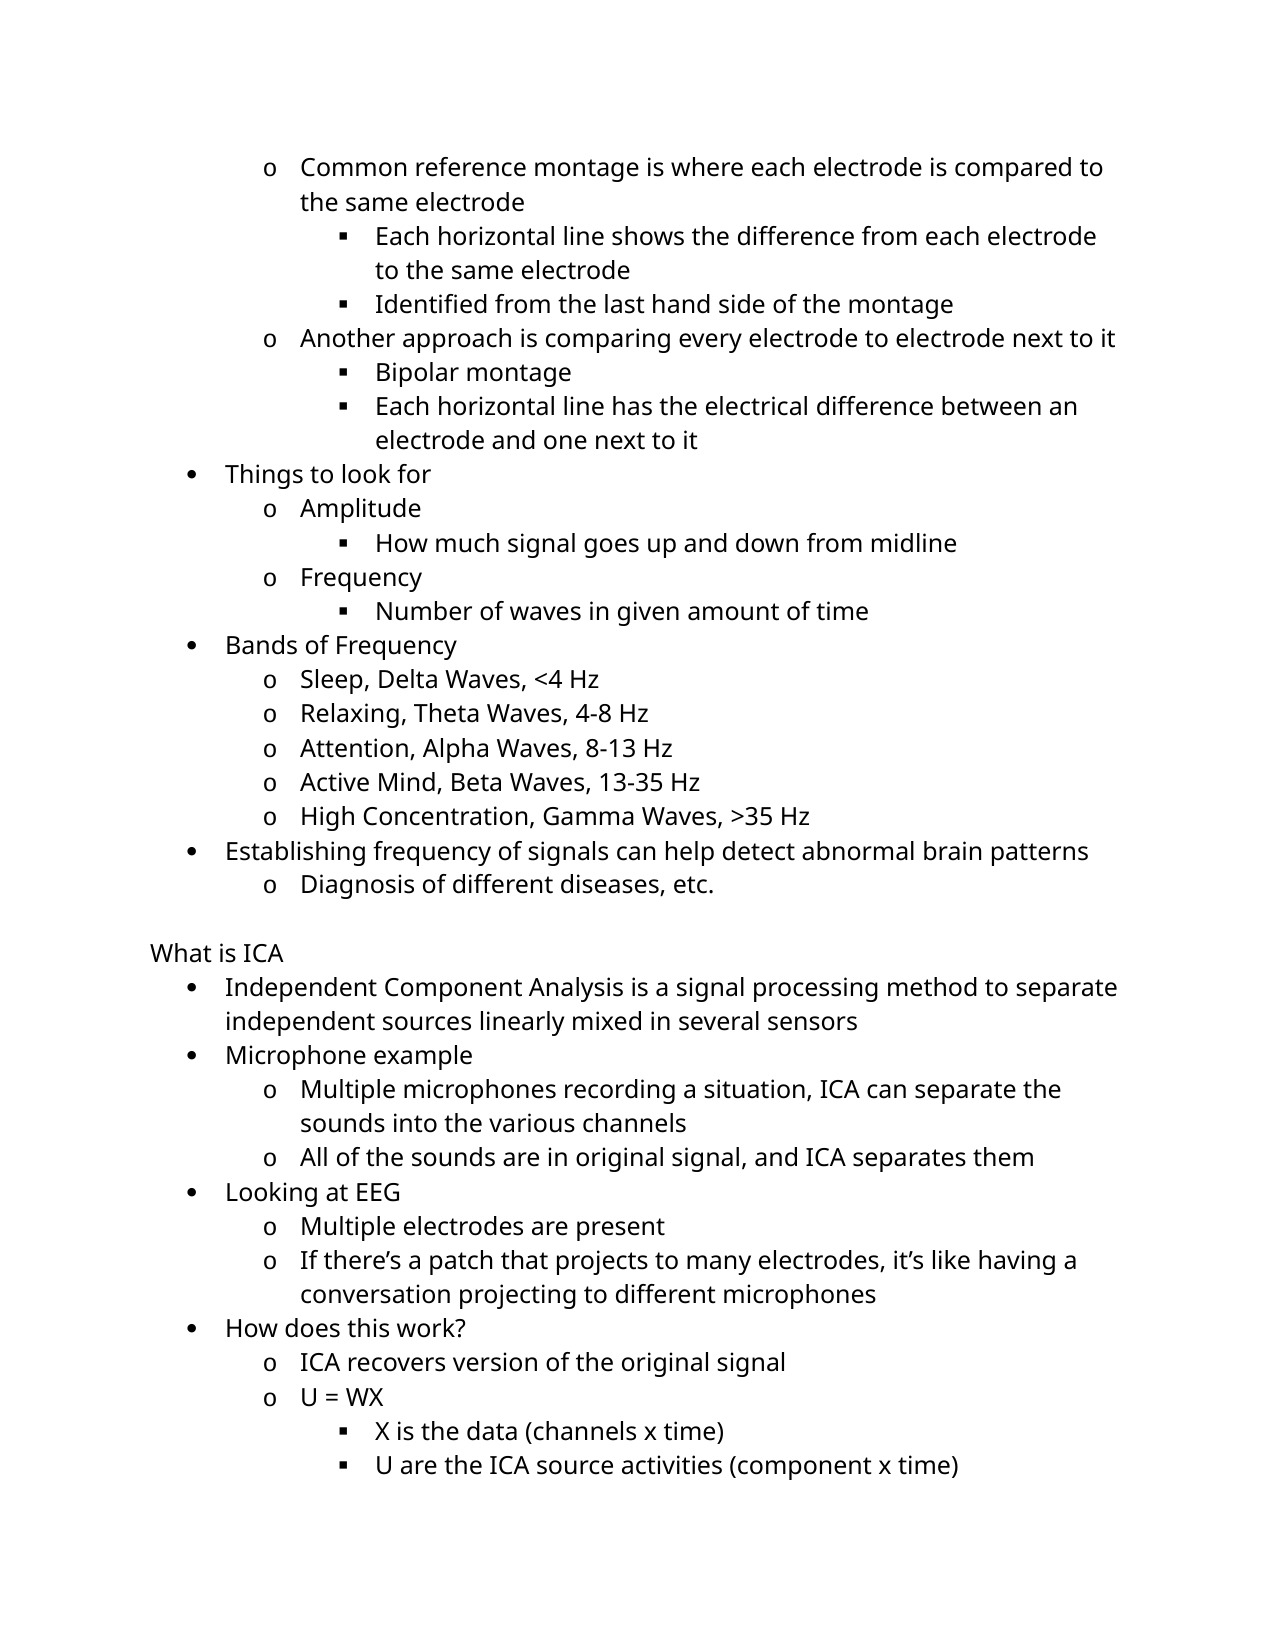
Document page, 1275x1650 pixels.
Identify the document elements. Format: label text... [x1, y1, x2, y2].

list How much signal goes up and down from midline [337, 525, 1125, 559]
list Relaxing, Theta Waves, 4-8 Hz [262, 696, 1125, 730]
list Multiple electrodes are present [262, 1208, 1125, 1243]
list Things to look for [187, 457, 1125, 491]
list Each horizontal line shows the difference from each electrode to the same electrode [337, 218, 1125, 286]
list Bands of Frequency [187, 628, 1125, 662]
list Multiple microphones recording a situation, ICA can separate the sounds into the various channels [262, 1072, 1125, 1140]
list Looking at EEG [187, 1174, 1125, 1208]
list Frequency [262, 559, 1125, 594]
list All of the sounds are in original signal, and ICA separates them [262, 1140, 1125, 1174]
text What is ICA [150, 936, 1125, 969]
list Diagnosis of different diseases, etc. [262, 867, 1125, 901]
list X is the data (channels x time) [337, 1414, 1125, 1448]
list Each horizontal line has the electrical difference between an electrode and one next to it [337, 389, 1125, 457]
list If there’s a patch that projects to many electrodes, it’s like having a conversation projecting to different microphones [262, 1243, 1125, 1311]
list Sleep, Delta Waves, <4 Hz [262, 662, 1125, 696]
list Independent Component Analysis is a signal processing method to separate independent sources linearly mixed in several sensors [187, 969, 1125, 1038]
list High Concentration, Gamma Waves, >35 Hz [262, 799, 1125, 833]
list U = WX [262, 1379, 1125, 1414]
list Microphone example [187, 1038, 1125, 1072]
list Establishing frequency of signals can help detect abnormal brain patterns [187, 833, 1125, 867]
list Common reference montage is where each electrode is compared to the same electrode [262, 150, 1125, 218]
list Active Mind, Beta Waves, 13-35 Hz [262, 764, 1125, 799]
list How does this work? [187, 1311, 1125, 1345]
list Number of waves in given amount of time [337, 594, 1125, 628]
list Another approach is comparing every electrode to electrode next to it [262, 321, 1125, 355]
list ICA recovers version of the original signal [262, 1345, 1125, 1379]
list Bipolar montage [337, 355, 1125, 389]
list Amplitude [262, 491, 1125, 525]
list U are the ICA source activities (component x time) [337, 1448, 1125, 1482]
list Attention, Alpha Waves, 8-13 Hz [262, 730, 1125, 764]
list Identified from the last hand side of the montage [337, 286, 1125, 321]
